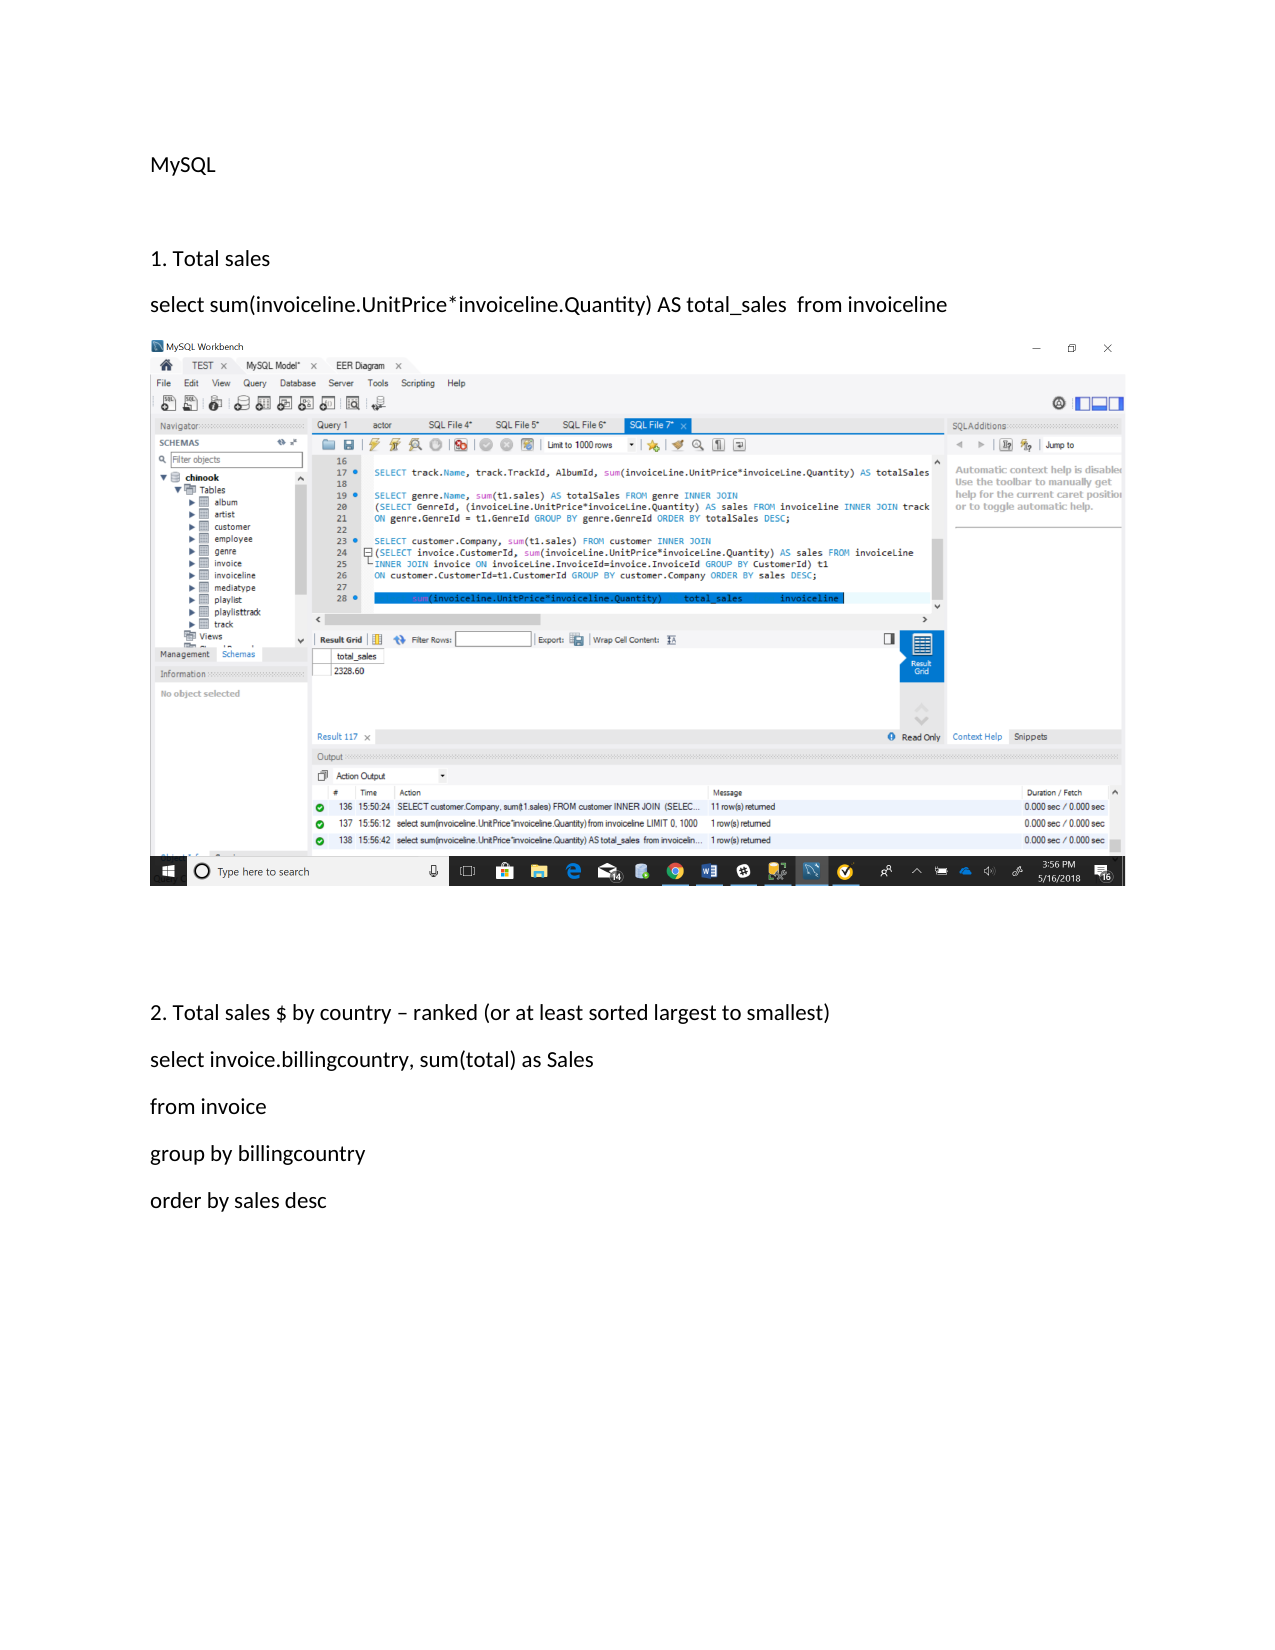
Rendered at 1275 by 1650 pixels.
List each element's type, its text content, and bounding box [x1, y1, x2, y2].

text select invoice.billingcountry, sum(total) as Sales [150, 1045, 1125, 1073]
text MySQL [150, 150, 1125, 178]
text 2. Total sales $ by country – ranked (or at least sorted largest to smallest) [150, 998, 1125, 1027]
picture [150, 337, 1125, 886]
text from invoice [150, 1092, 1125, 1120]
text group by billingcountry [150, 1139, 1125, 1167]
text 1. Total sales [150, 244, 1125, 272]
text order by sales desc [150, 1186, 1125, 1214]
text select sum(invoiceline.UnitPrice*invoiceline.Quantity) AS total_sales from invoiceline [150, 291, 1125, 319]
